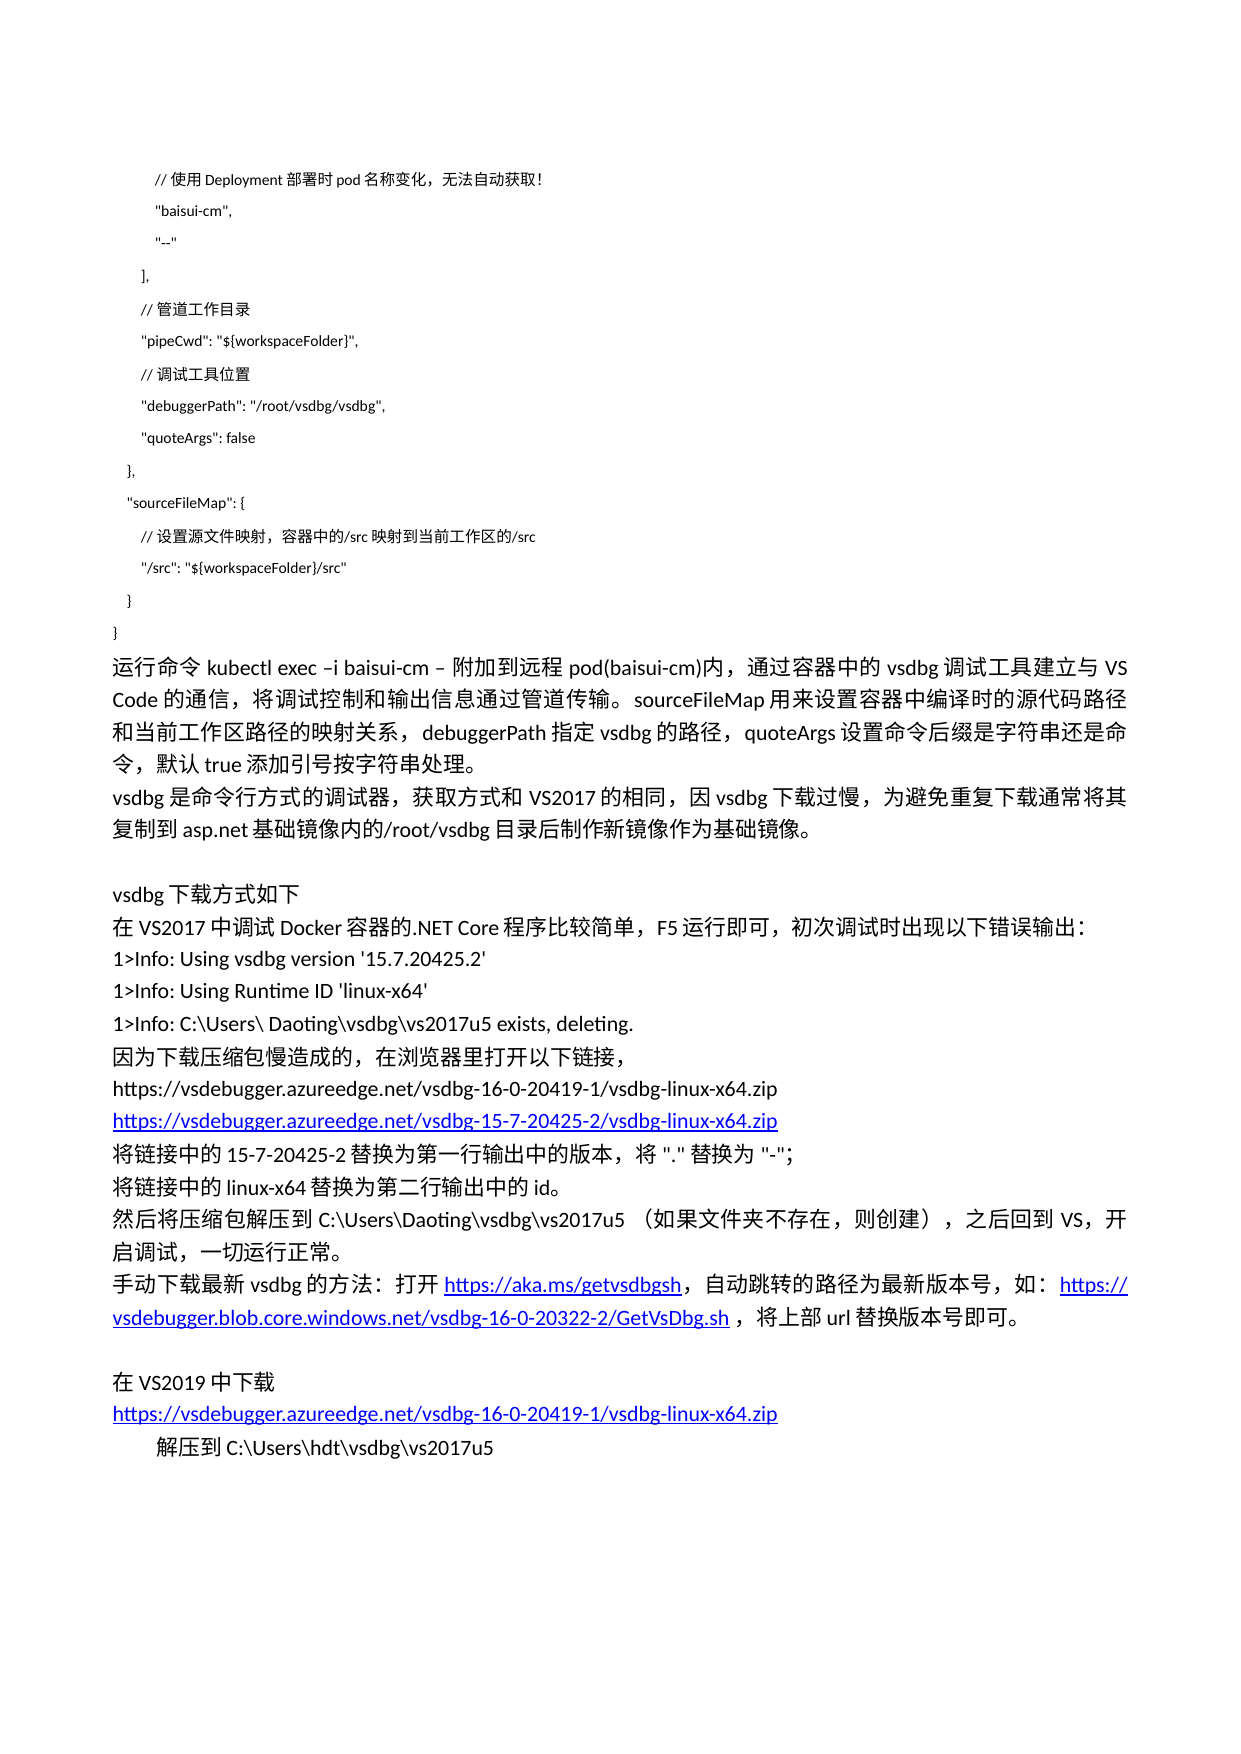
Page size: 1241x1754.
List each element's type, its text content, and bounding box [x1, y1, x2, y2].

text // 调试工具位置 [112, 357, 1128, 389]
text 运行命令kubectl exec –i baisui-cm – 附加到远程pod(baisui-cm)内，通过容器中的vsdbg调试工具建立与VS Code的通信，将调试控制和输出信息通过管道传输。sourceFileMap用来设置容器中编译时的源代码路径和当前工作区路径的映射关系，debuggerPath指定vsdbg的路径，quoteArgs设置命令后缀是字符串还是命令，默认true添加引号按字符串处理。 [112, 649, 1128, 779]
text "quoteArgs": false [112, 422, 1128, 454]
text "pipeCwd": "${workspaceFolder}", [112, 324, 1128, 357]
text "/src": "${workspaceFolder}/src" [112, 552, 1128, 584]
text 在VS2019中下载 [112, 1364, 1128, 1397]
text "baisui-cm", [112, 194, 1128, 227]
text } [112, 584, 1128, 617]
text 手动下载最新vsdbg的方法：打开https://aka.ms/getvsdbgsh，自动跳转的路径为最新版本号，如：https://vsdebugger.blob.core.windows.net/vsdbg-16-0-20322-2/GetVsDbg.sh ，将上部url替换版本号即可。 [112, 1267, 1128, 1332]
text 1>Info: Using Runtime ID 'linux-x64' [112, 974, 1128, 1007]
text vsdbg下载方式如下 [112, 877, 1128, 909]
text "sourceFileMap": { [112, 487, 1128, 519]
text 1>Info: Using vsdbg version '15.7.20425.2' [112, 942, 1128, 974]
text 将链接中的linux-x64替换为第二行输出中的id。 [112, 1169, 1128, 1202]
text 因为下载压缩包慢造成的，在浏览器里打开以下链接， [112, 1039, 1128, 1072]
text 将链接中的15-7-20425-2替换为第一行输出中的版本，将 "." 替换为 "-"； [112, 1137, 1128, 1169]
text 在VS2017中调试Docker容器的.NET Core程序比较简单，F5运行即可，初次调试时出现以下错误输出： [112, 909, 1128, 942]
text // 使用Deployment部署时pod名称变化，无法自动获取！ [112, 162, 1128, 194]
text 1>Info: C:\Users\ Daoting\vsdbg\vs2017u5 exists, deleting. [112, 1007, 1128, 1039]
text https://vsdebugger.azureedge.net/vsdbg-16-0-20419-1/vsdbg-linux-x64.zip [112, 1397, 1128, 1429]
text https://vsdebugger.azureedge.net/vsdbg-15-7-20425-2/vsdbg-linux-x64.zip [112, 1104, 1128, 1137]
text // 管道工作目录 [112, 292, 1128, 324]
text // 设置源文件映射，容器中的/src映射到当前工作区的/src [112, 519, 1128, 552]
text "debuggerPath": "/root/vsdbg/vsdbg", [112, 389, 1128, 422]
text vsdbg是命令行方式的调试器，获取方式和VS2017的相同，因vsdbg下载过慢，为避免重复下载通常将其复制到asp.net基础镜像内的/root/vsdbg目录后制作新镜像作为基础镜像。 [112, 779, 1128, 844]
text 然后将压缩包解压到C:\Users\Daoting\vsdbg\vs2017u5 （如果文件夹不存在，则创建），之后回到VS，开启调试，一切运行正常。 [112, 1202, 1128, 1267]
text 解压到C:\Users\hdt\vsdbg\vs2017u5 [112, 1429, 1128, 1462]
text } [112, 617, 1128, 649]
text "--" [112, 227, 1128, 259]
text }, [112, 454, 1128, 487]
text ], [112, 259, 1128, 292]
text https://vsdebugger.azureedge.net/vsdbg-16-0-20419-1/vsdbg-linux-x64.zip [112, 1072, 1128, 1104]
